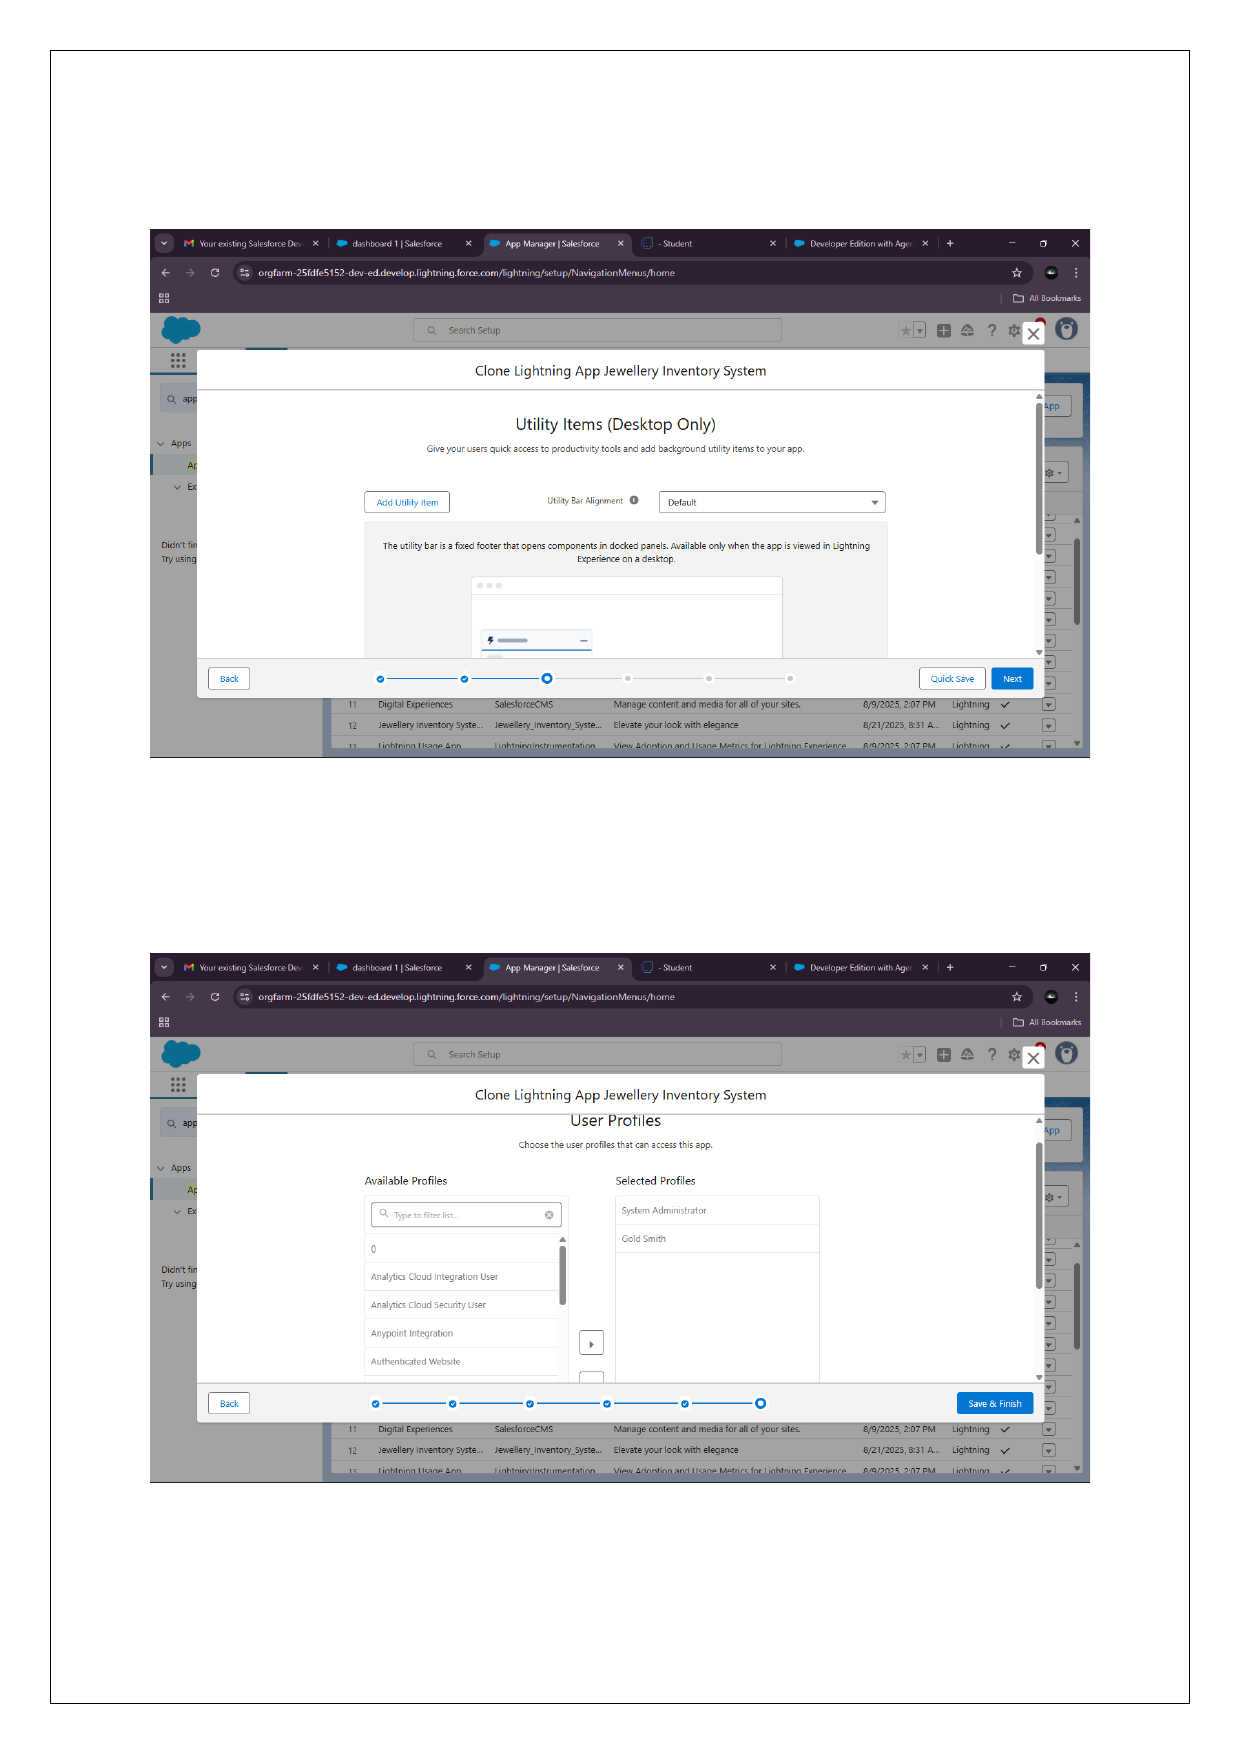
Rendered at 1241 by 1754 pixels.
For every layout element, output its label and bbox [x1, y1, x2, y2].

picture [150, 953, 1091, 1483]
picture [150, 229, 1091, 758]
